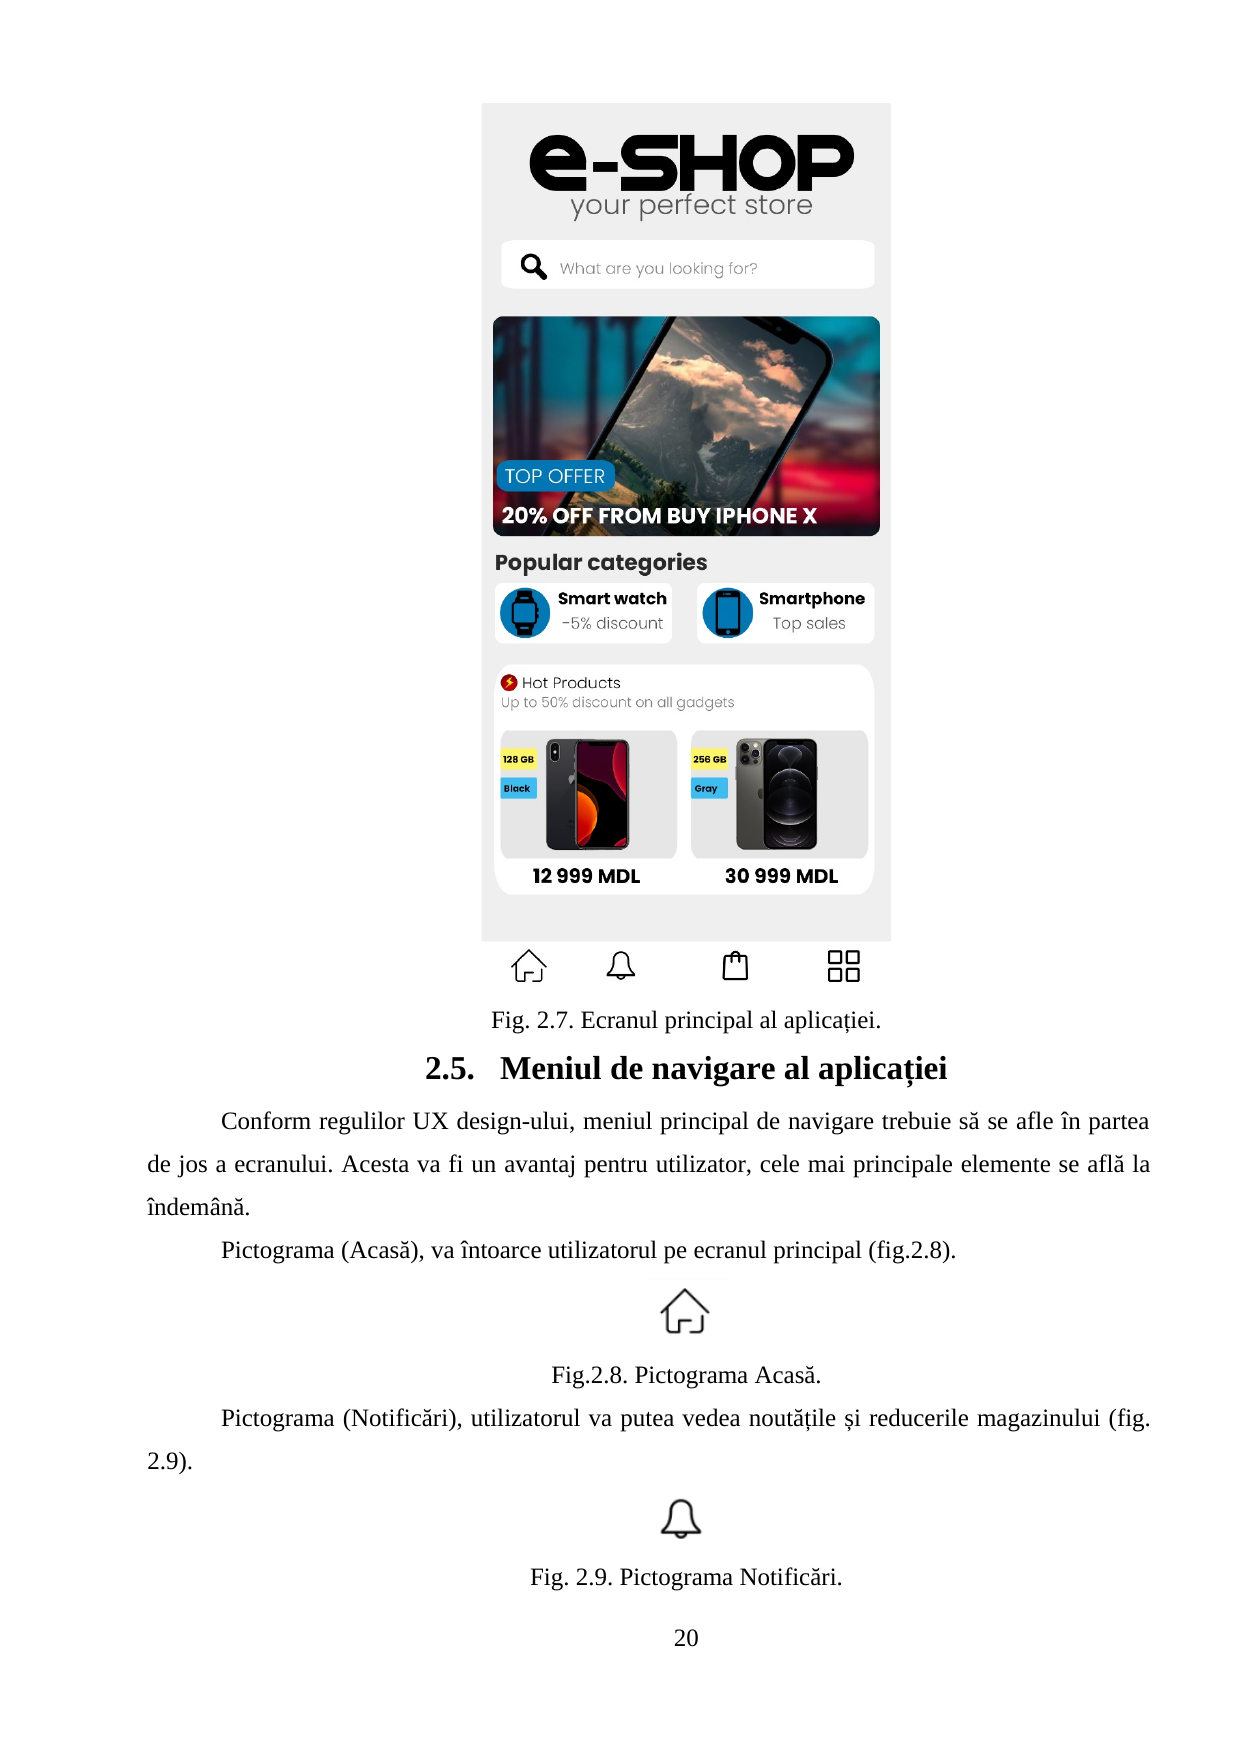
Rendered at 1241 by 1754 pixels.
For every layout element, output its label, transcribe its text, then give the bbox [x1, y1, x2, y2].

text Pictograma (Acasă), va întoarce utilizatorul pe ecranul principal (fig.2.8). [147, 1235, 1152, 1264]
picture [651, 1489, 721, 1548]
text Fig. 2.7. Ecranul principal al aplicației. [147, 1005, 1152, 1034]
text Fig. 2.9. Pictograma Notificări. [147, 1562, 1152, 1591]
text Fig.2.8. Pictograma Acasă. [147, 1360, 1152, 1389]
subtitle Meniul de navigare al aplicației [221, 1048, 1152, 1087]
picture [645, 1278, 728, 1346]
text Conform regulilor UX design-ului, meniul principal de navigare trebuie să se afle în partea de jos a ecranului. Acesta va fi un avantaj pentru utilizator, cele mai principale elemente se află la îndemână. [147, 1106, 1152, 1221]
picture [481, 103, 892, 991]
text Pictograma (Notificări), utilizatorul va putea vedea noutățile și reducerile magazinului (fig. 2.9). [147, 1403, 1152, 1475]
